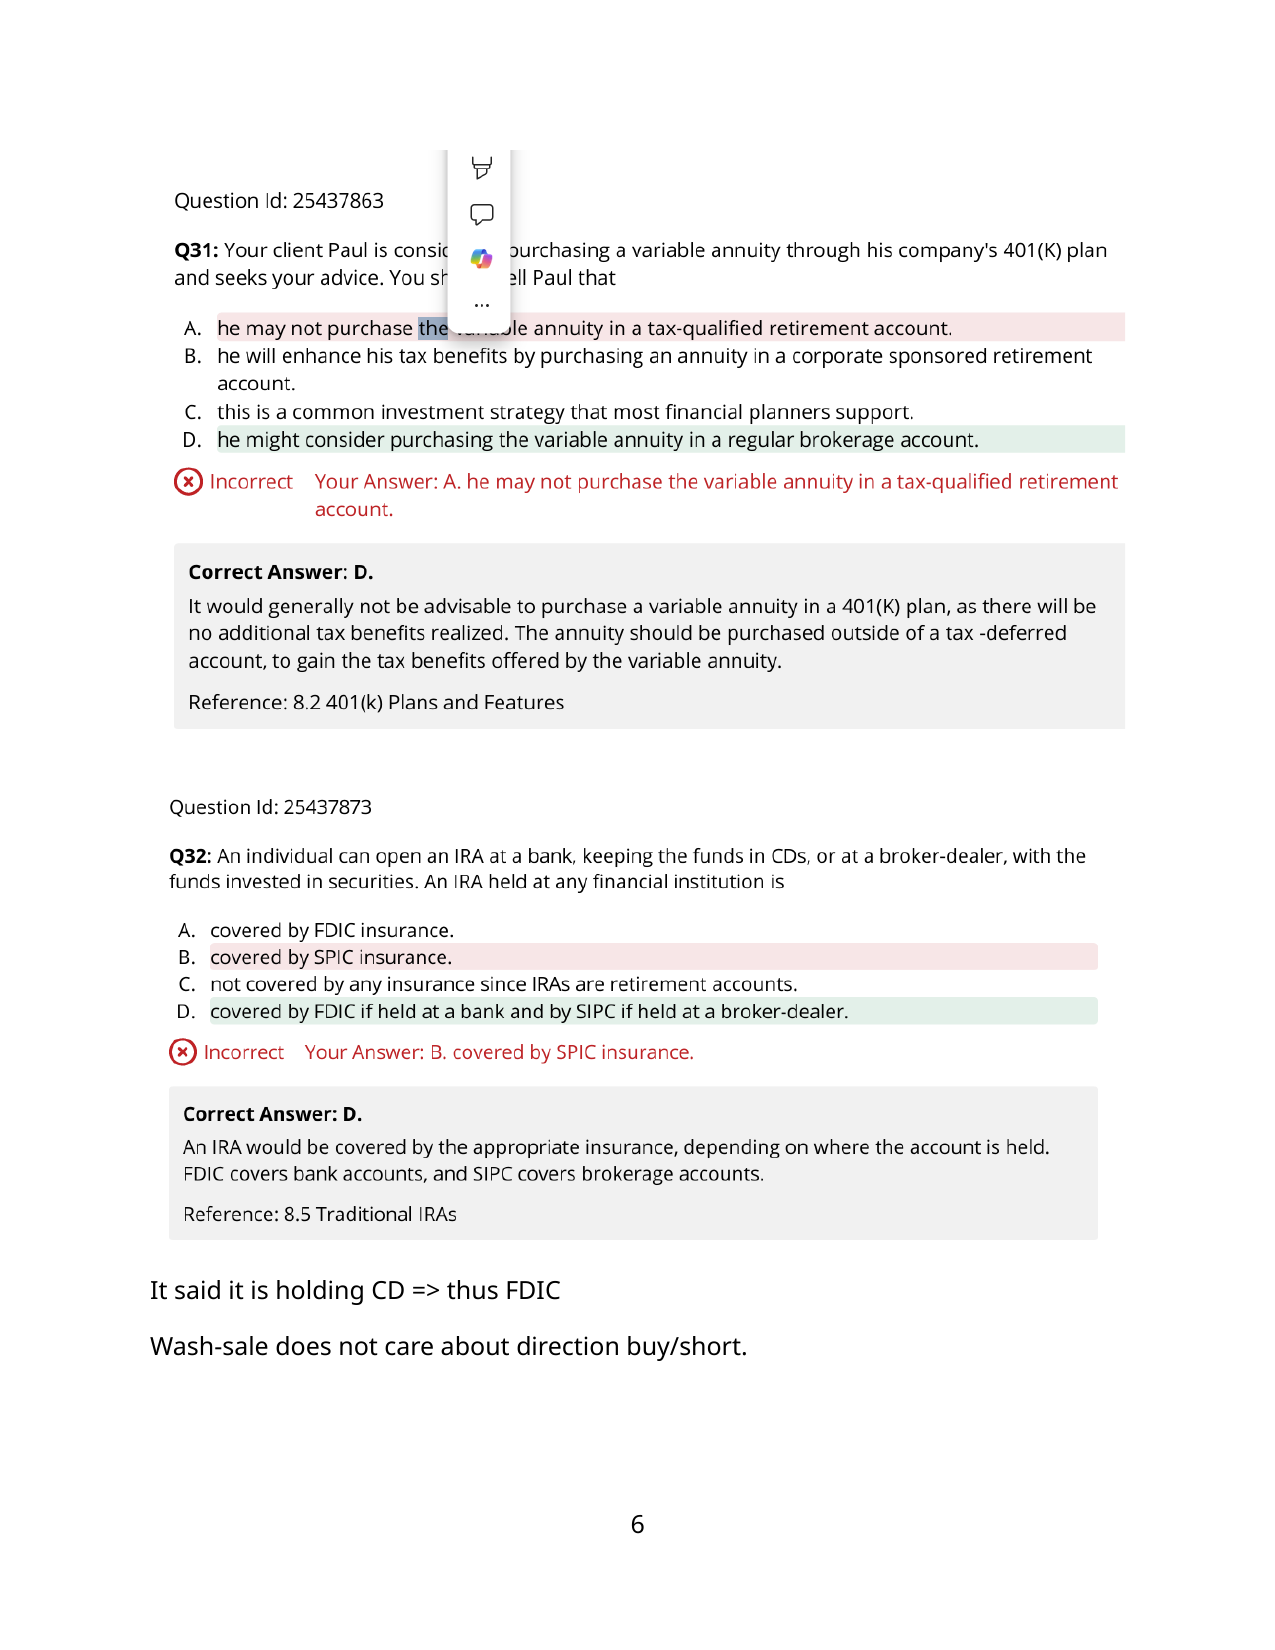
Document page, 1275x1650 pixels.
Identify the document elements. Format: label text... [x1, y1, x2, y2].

text Wash-sale does not care about direction buy/short. [150, 1329, 1125, 1363]
text It said it is holding CD => thus FDIC [150, 1273, 1125, 1307]
picture [150, 150, 1125, 749]
picture [150, 770, 1125, 1251]
